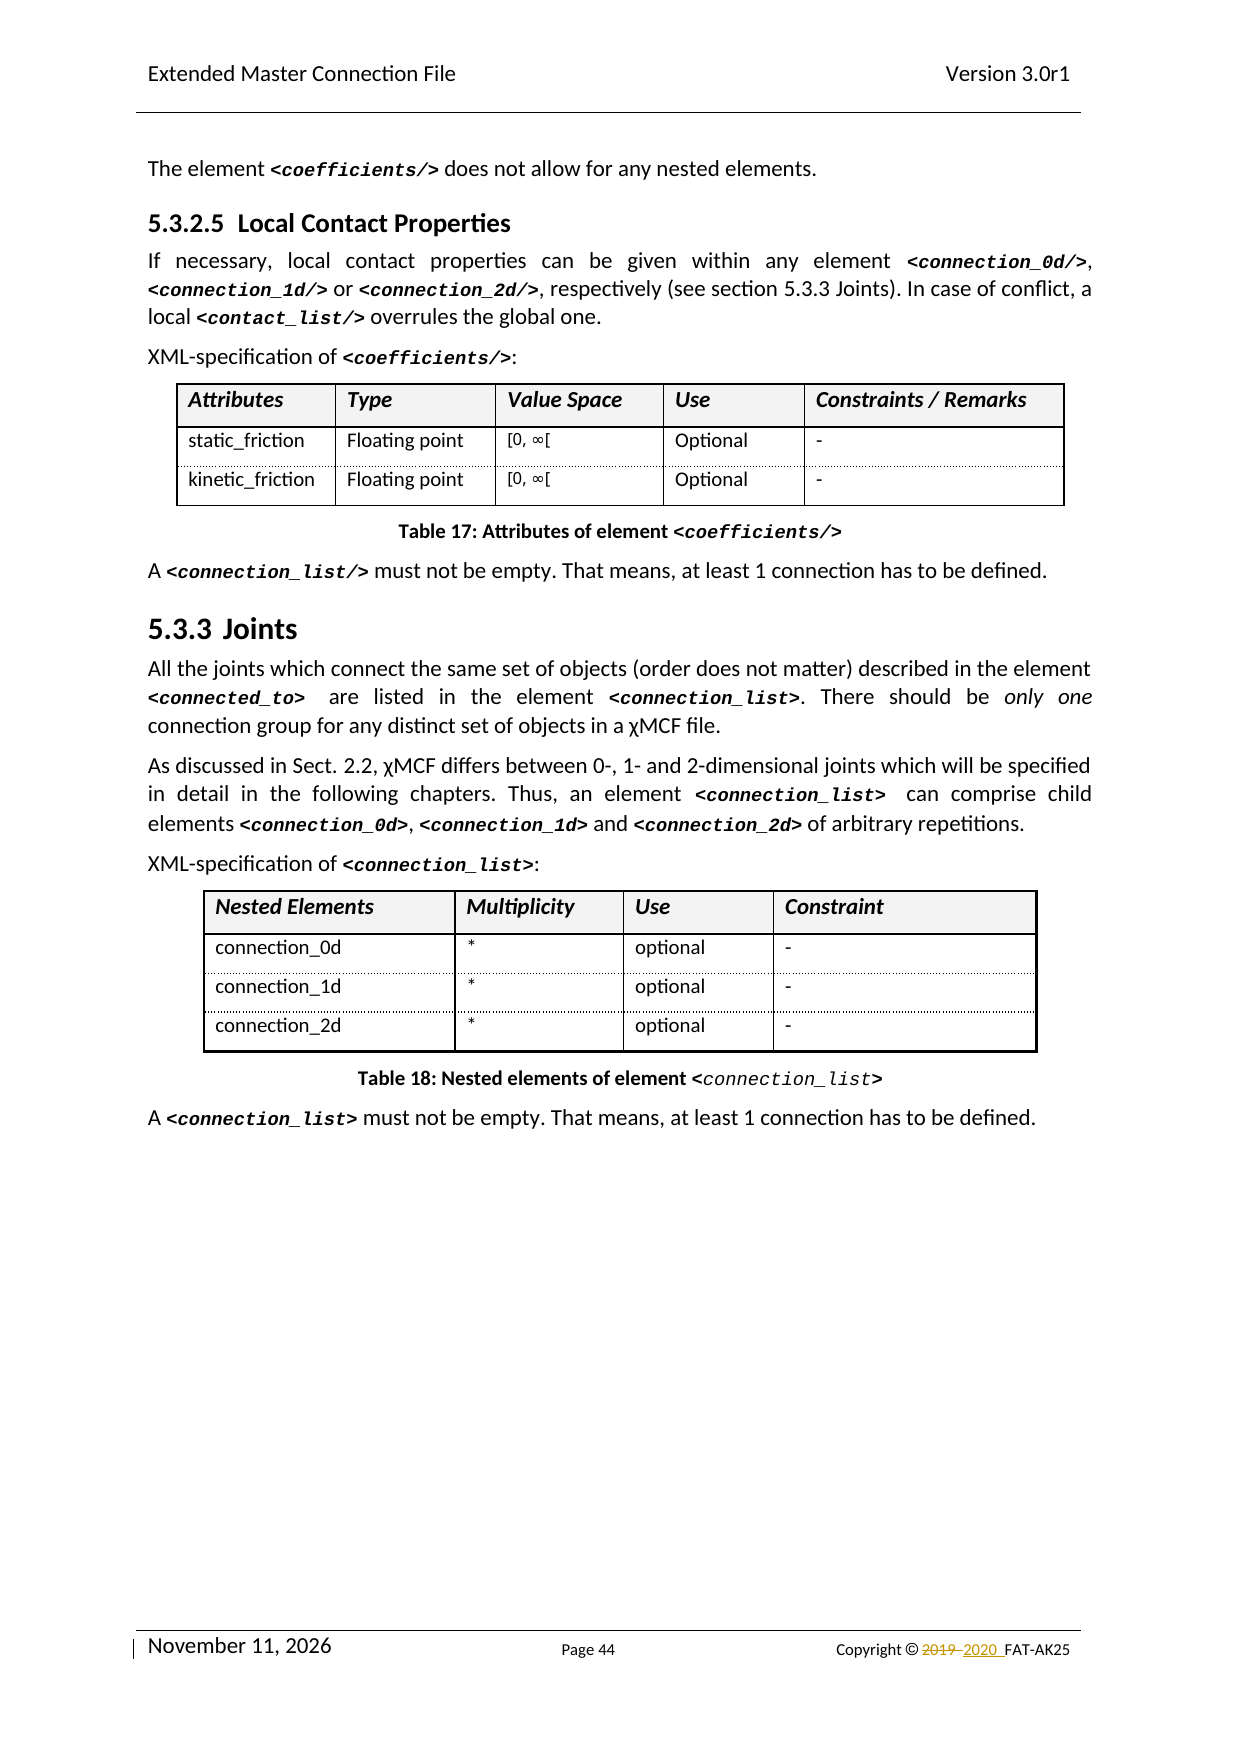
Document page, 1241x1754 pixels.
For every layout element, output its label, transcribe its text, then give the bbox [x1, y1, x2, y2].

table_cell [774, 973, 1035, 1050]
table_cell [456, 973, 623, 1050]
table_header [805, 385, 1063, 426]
text Table 17: Attributes of element <coefficients/> [148, 518, 1092, 544]
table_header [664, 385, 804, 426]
text All the joints which connect the same set of objects (order does not matter) described in the element <connected_to> are listed in the element <connection_list>. There should be only one connection group for any distinct set of objects in a χMCF file. [148, 654, 1092, 739]
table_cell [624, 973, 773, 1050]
text The element <coefficients/> does not allow for any nested elements. [148, 154, 1092, 182]
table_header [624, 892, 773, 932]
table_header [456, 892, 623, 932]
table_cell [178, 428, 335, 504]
text XML-specification of <coefficients/>: [148, 342, 1092, 371]
text XML-specification of <connection_list>: [148, 849, 1092, 877]
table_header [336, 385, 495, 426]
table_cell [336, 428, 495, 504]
subtitle Joints [148, 609, 1092, 648]
text If necessary, local contact properties can be given within any element <connection_0d/>, <connection_1d/> or <connection_2d/>, respectively (see section 5.3.3 Joints). In case of conflict, a local <contact_list/> overrules the global one. [148, 246, 1092, 330]
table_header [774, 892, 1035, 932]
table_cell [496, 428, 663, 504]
text A <connection_list/> must not be empty. That means, at least 1 connection has to be defined. [148, 556, 1092, 584]
text As discussed in Sect. 2.2, χMCF differs between 0-, 1- and 2-dimensional joints which will be specified in detail in the following chapters. Thus, an element <connection_list> can comprise child elements <connection_0d>, <connection_1d> and <connection_2d> of arbitrary repetitions. [148, 752, 1092, 837]
text A <connection_list> must not be empty. That means, at least 1 connection has to be defined. [148, 1103, 1092, 1131]
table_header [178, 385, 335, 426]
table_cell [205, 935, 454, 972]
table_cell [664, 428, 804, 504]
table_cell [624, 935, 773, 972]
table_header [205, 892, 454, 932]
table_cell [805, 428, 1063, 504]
text Table 18: Nested elements of element <connection_list> [148, 1065, 1092, 1091]
subtitle Local Contact Properties [148, 207, 1092, 240]
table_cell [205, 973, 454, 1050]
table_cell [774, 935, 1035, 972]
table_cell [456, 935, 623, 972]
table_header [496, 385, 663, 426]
